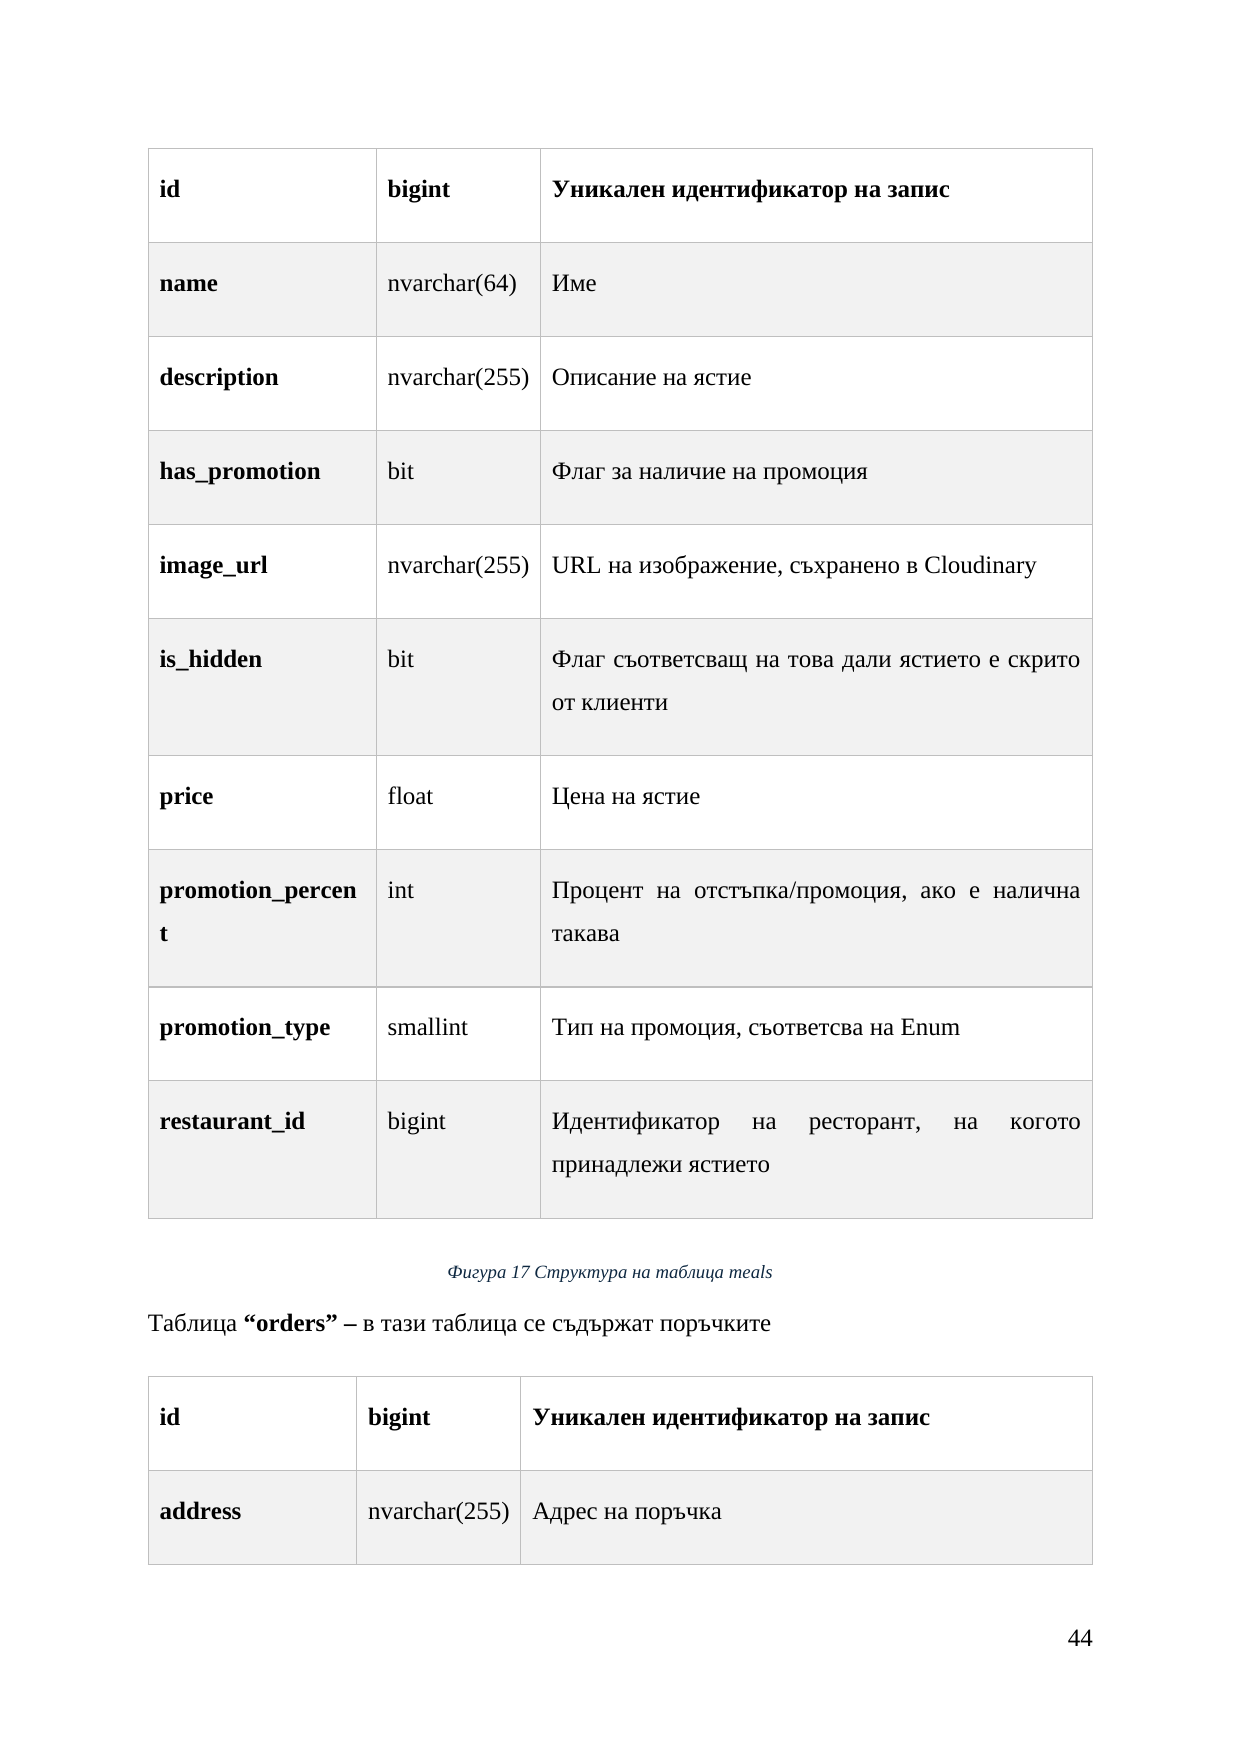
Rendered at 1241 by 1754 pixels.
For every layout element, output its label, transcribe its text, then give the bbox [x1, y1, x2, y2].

table_cell bigint [377, 1081, 540, 1218]
table_header bigint [357, 1377, 520, 1470]
table_cell bit [377, 431, 540, 524]
table_header Уникален идентификатор на запис [521, 1377, 1092, 1470]
table_cell Флаг за наличие на промоция [541, 431, 1092, 524]
table_header Уникален идентификатор на запис [541, 149, 1092, 242]
text Фигура 17 Структура на таблица meals [368, 1261, 1093, 1283]
table_cell address [149, 1471, 356, 1564]
table_cell name [149, 243, 376, 336]
table_cell has_promotion [149, 431, 376, 524]
table_cell nvarchar(255) [377, 525, 540, 618]
table_cell Цена на ястие [541, 756, 1092, 849]
table_cell Адрес на поръчка [521, 1471, 1092, 1564]
table_cell float [377, 756, 540, 849]
table_header id [149, 1377, 356, 1470]
table_header bigint [377, 149, 540, 242]
table_header id [149, 149, 376, 242]
table_cell Описание на ястие [541, 337, 1092, 430]
table_cell Флаг съответсващ на това дали ястието е скрито от клиенти [541, 619, 1092, 755]
table_cell nvarchar(255) [357, 1471, 520, 1564]
table_cell nvarchar(255) [377, 337, 540, 430]
table_cell image_url [149, 525, 376, 618]
table_cell promotion_percent [149, 850, 376, 986]
table_cell description [149, 337, 376, 430]
table_cell restaurant_id [149, 1081, 376, 1218]
table_cell Тип на промоция, съответсва на Enum [541, 988, 1092, 1080]
table_cell Идентификатор на ресторант, на когото принадлежи ястието [541, 1081, 1092, 1218]
table_cell URL на изображение, съхранено в Cloudinary [541, 525, 1092, 618]
table_cell Процент на отстъпка/промоция, ако е налична такава [541, 850, 1092, 986]
text Таблица “orders” – в тази таблица се съдържат поръчките [148, 1308, 1093, 1336]
table_cell promotion_type [149, 988, 376, 1080]
table_cell smallint [377, 988, 540, 1080]
table_cell price [149, 756, 376, 849]
table_cell is_hidden [149, 619, 376, 755]
table_cell Име [541, 243, 1092, 336]
table_cell nvarchar(64) [377, 243, 540, 336]
table_cell int [377, 850, 540, 986]
table_cell bit [377, 619, 540, 755]
